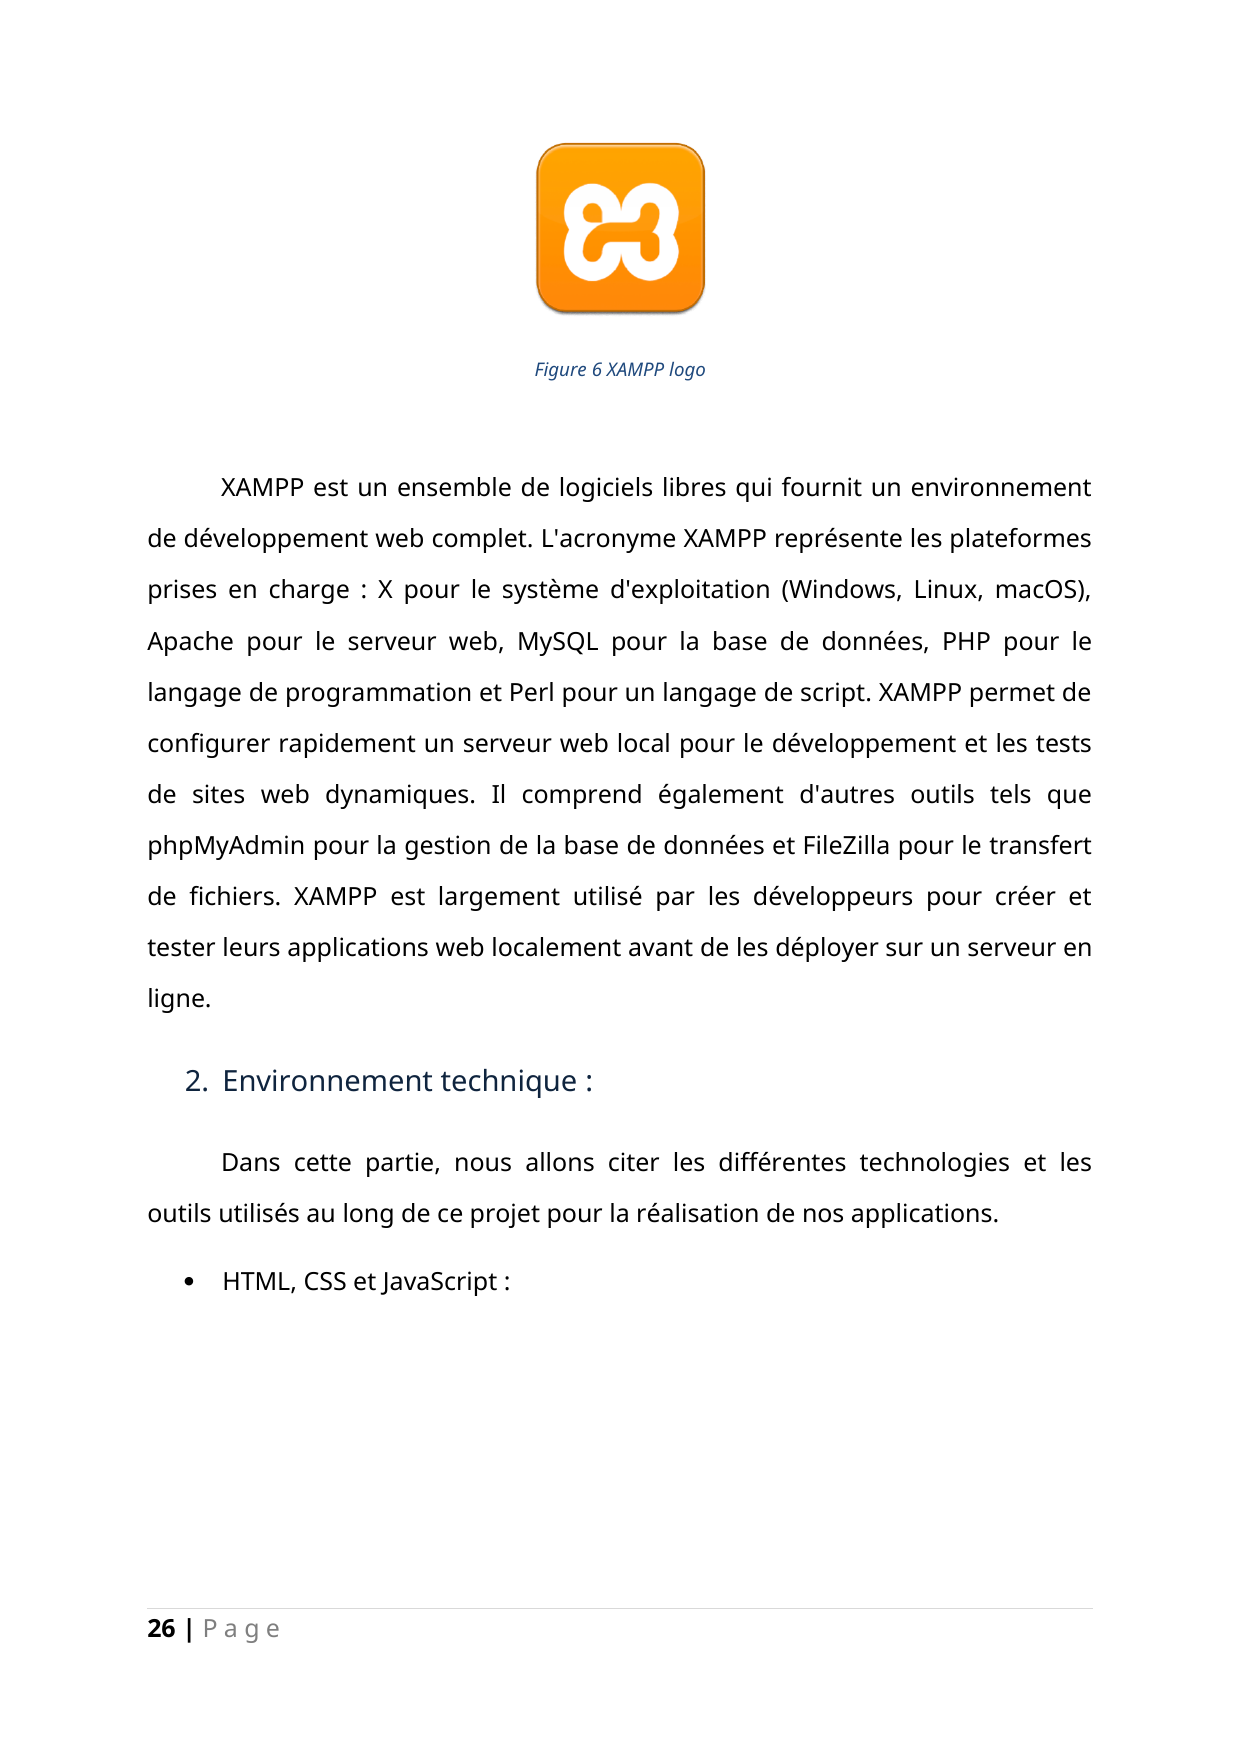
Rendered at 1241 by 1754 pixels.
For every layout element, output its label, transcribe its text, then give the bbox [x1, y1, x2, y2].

list HTML, CSS et JavaScript : [184, 1264, 1093, 1298]
text Dans cette partie, nous allons citer les différentes technologies et les outils utilisés au long de ce projet pour la réalisation de nos applications. [147, 1145, 1093, 1230]
subtitle Environnement technique : [184, 1061, 1093, 1100]
text XAMPP est un ensemble de logiciels libres qui fournit un environnement de développement web complet. L'acronyme XAMPP représente les plateformes prises en charge : X pour le système d'exploitation (Windows, Linux, macOS), Apache pour le serveur web, MySQL pour la base de données, PHP pour le langage de programmation et Perl pour un langage de script. XAMPP permet de configurer rapidement un serveur web local pour le développement et les tests de sites web dynamiques. Il comprend également d'autres outils tels que phpMyAdmin pour la gestion de la base de données et FileZilla pour le transfert de fichiers. XAMPP est largement utilisé par les développeurs pour créer et tester leurs applications web localement avant de les déployer sur un serveur en ligne. [147, 470, 1093, 1014]
picture [525, 132, 716, 323]
